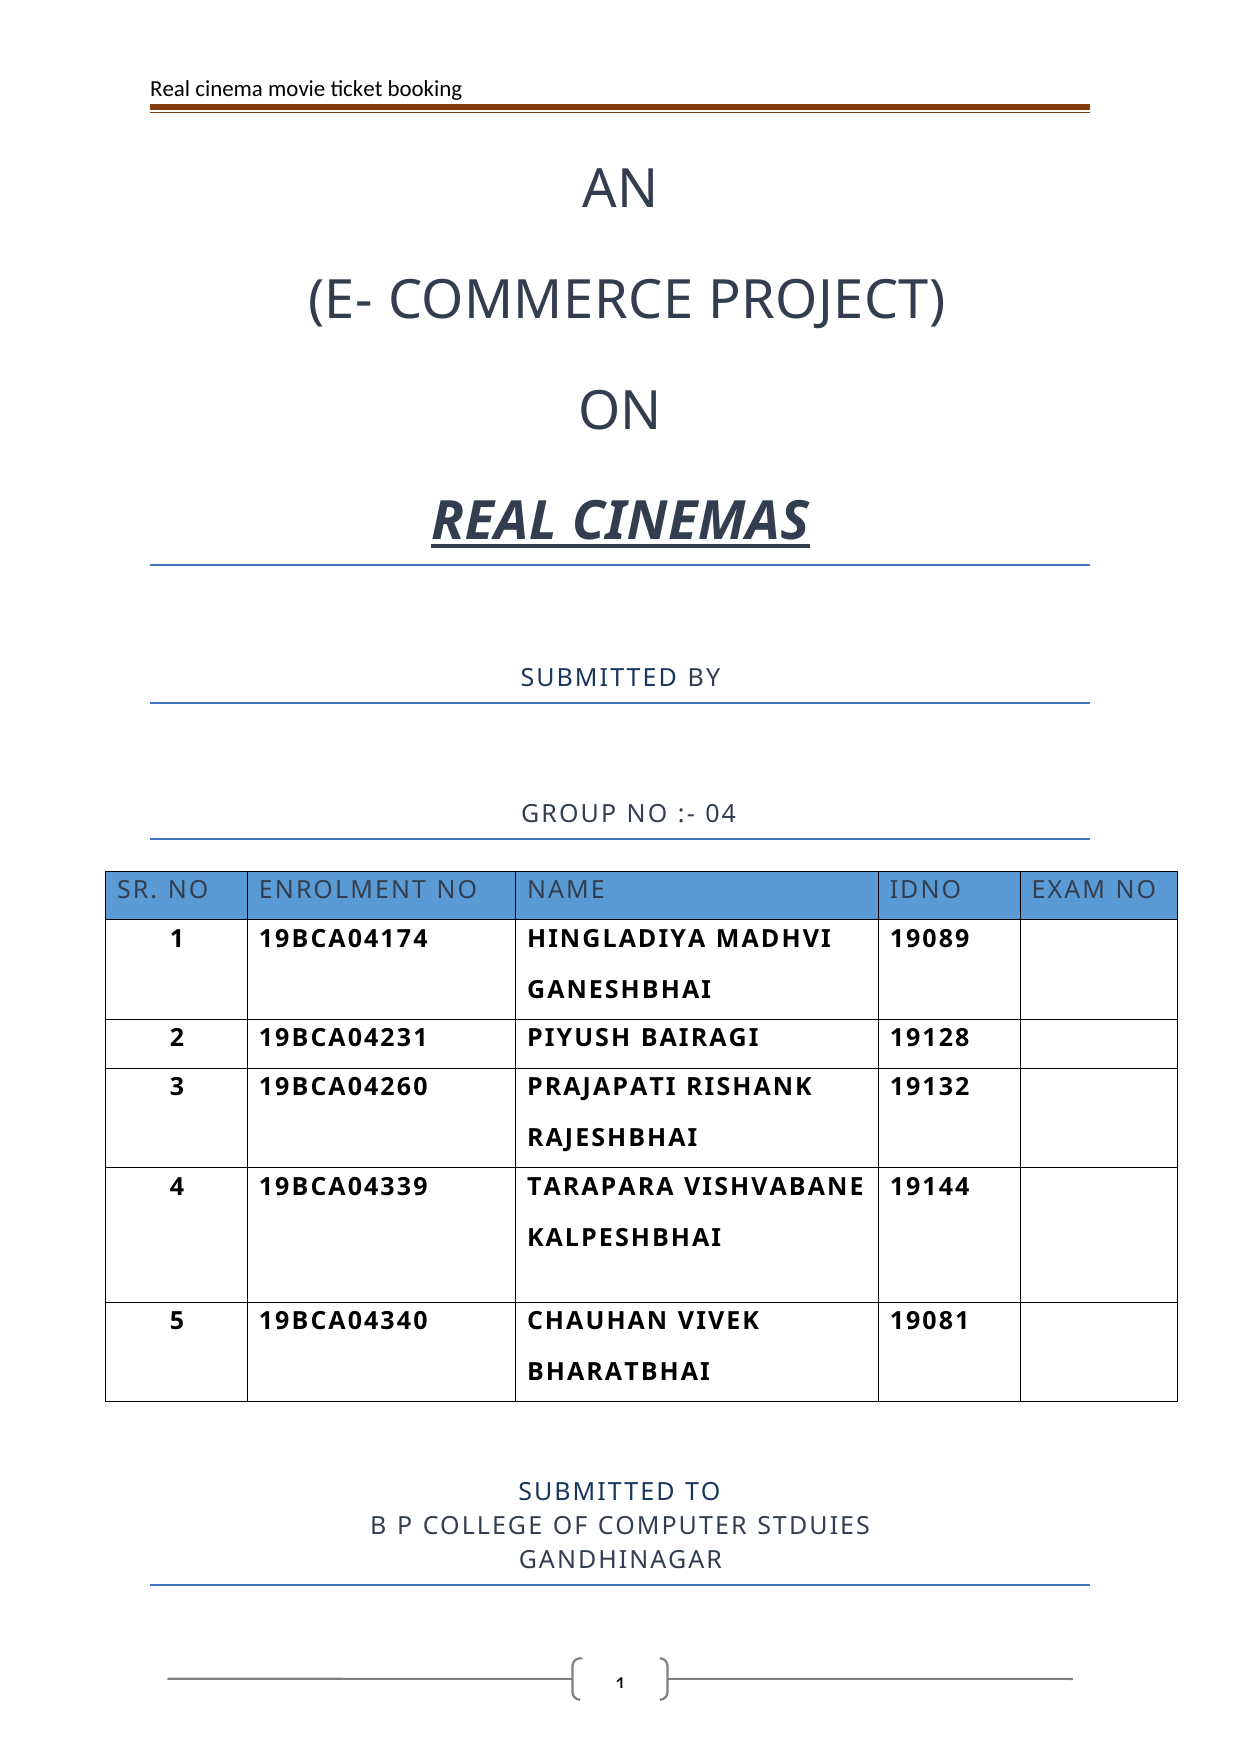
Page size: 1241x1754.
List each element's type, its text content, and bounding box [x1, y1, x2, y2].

table_cell 19081 [879, 1303, 1020, 1401]
table_cell 19BCA04231 [248, 1020, 515, 1068]
title SUBMITTED BY [150, 660, 1090, 702]
title SUBMITTED TO B P COLLEGE OF COMPUTER STDUIES [150, 1474, 1090, 1542]
table_cell [1021, 920, 1177, 1019]
title GROUP NO :- 04 [150, 795, 1090, 838]
title AN [150, 150, 1090, 224]
title GANDHINAGAR [150, 1542, 1090, 1584]
table_header IDNO [879, 872, 1020, 919]
table_cell 19BCA04174 [248, 920, 515, 1019]
table_header SR. NO [106, 872, 247, 919]
title ON [150, 371, 1090, 445]
table_cell 1 [106, 920, 247, 1019]
table_header EXAM NO [1021, 872, 1177, 919]
table_cell 3 [106, 1069, 247, 1167]
table_header NAME [516, 872, 878, 919]
table_cell TARAPARA VISHVABANE KALPESHBHAI [516, 1168, 878, 1302]
title (E- COMMERCE PROJECT) [150, 261, 1090, 334]
table_cell [1021, 1020, 1177, 1068]
table_cell [1021, 1168, 1177, 1302]
table_cell 19BCA04340 [248, 1303, 515, 1401]
table_cell 4 [106, 1168, 247, 1302]
table_cell 19144 [879, 1168, 1020, 1302]
table_cell PIYUSH BAIRAGI [516, 1020, 878, 1068]
table_cell [1021, 1069, 1177, 1167]
table_cell 19128 [879, 1020, 1020, 1068]
title REAL CINEMAS [150, 482, 1090, 564]
table_cell 19089 [879, 920, 1020, 1019]
table_cell PRAJAPATI RISHANK RAJESHBHAI [516, 1069, 878, 1167]
table_cell HINGLADIYA MADHVI GANESHBHAI [516, 920, 878, 1019]
table_cell 2 [106, 1020, 247, 1068]
table_cell 19BCA04260 [248, 1069, 515, 1167]
table_cell CHAUHAN VIVEK BHARATBHAI [516, 1303, 878, 1401]
table_header ENROLMENT NO [248, 872, 515, 919]
table_cell 19132 [879, 1069, 1020, 1167]
table_cell 19BCA04339 [248, 1168, 515, 1302]
table_cell [1021, 1303, 1177, 1401]
table_cell 5 [106, 1303, 247, 1401]
